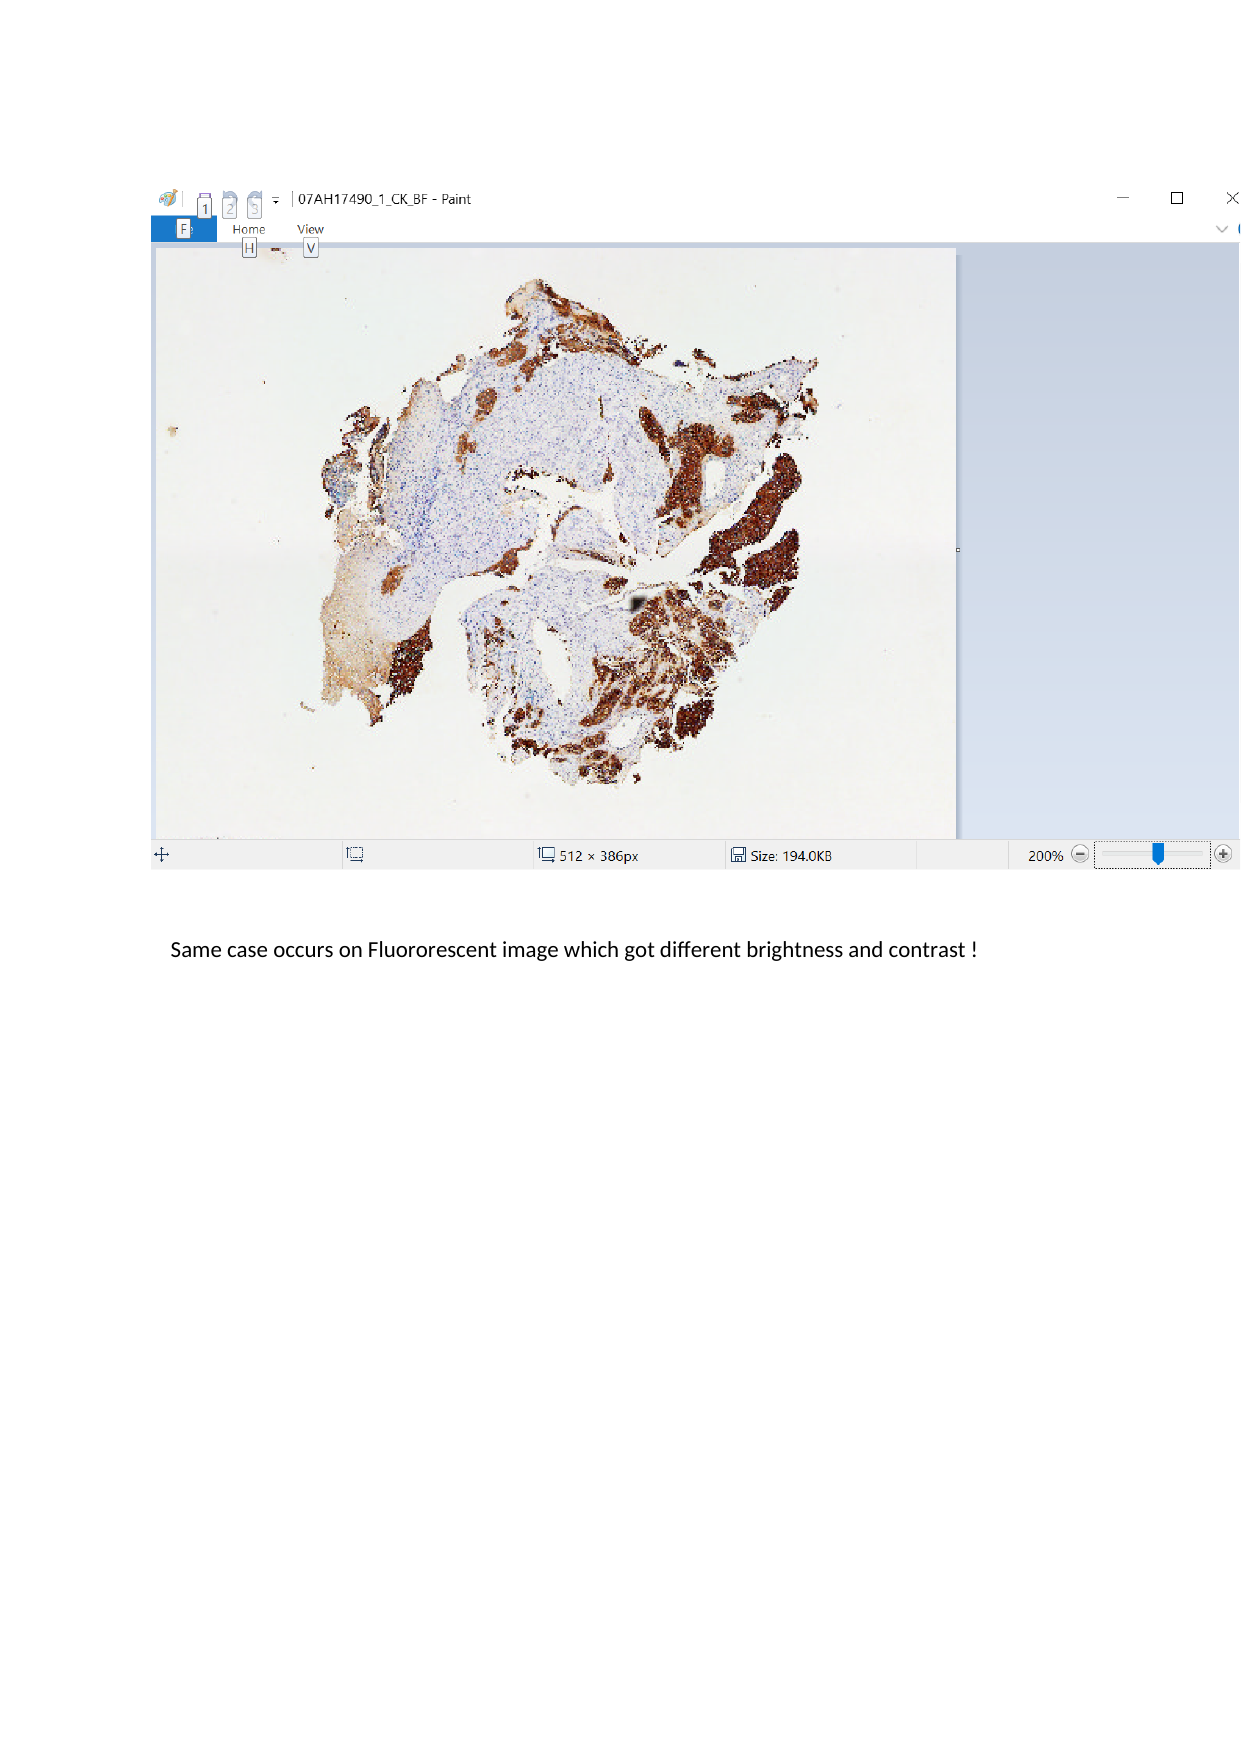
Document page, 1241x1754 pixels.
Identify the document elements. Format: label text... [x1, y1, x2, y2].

picture [150, 180, 1241, 870]
text Same case occurs on Fluororescent image which got different brightness and contrast ! [150, 935, 1090, 963]
